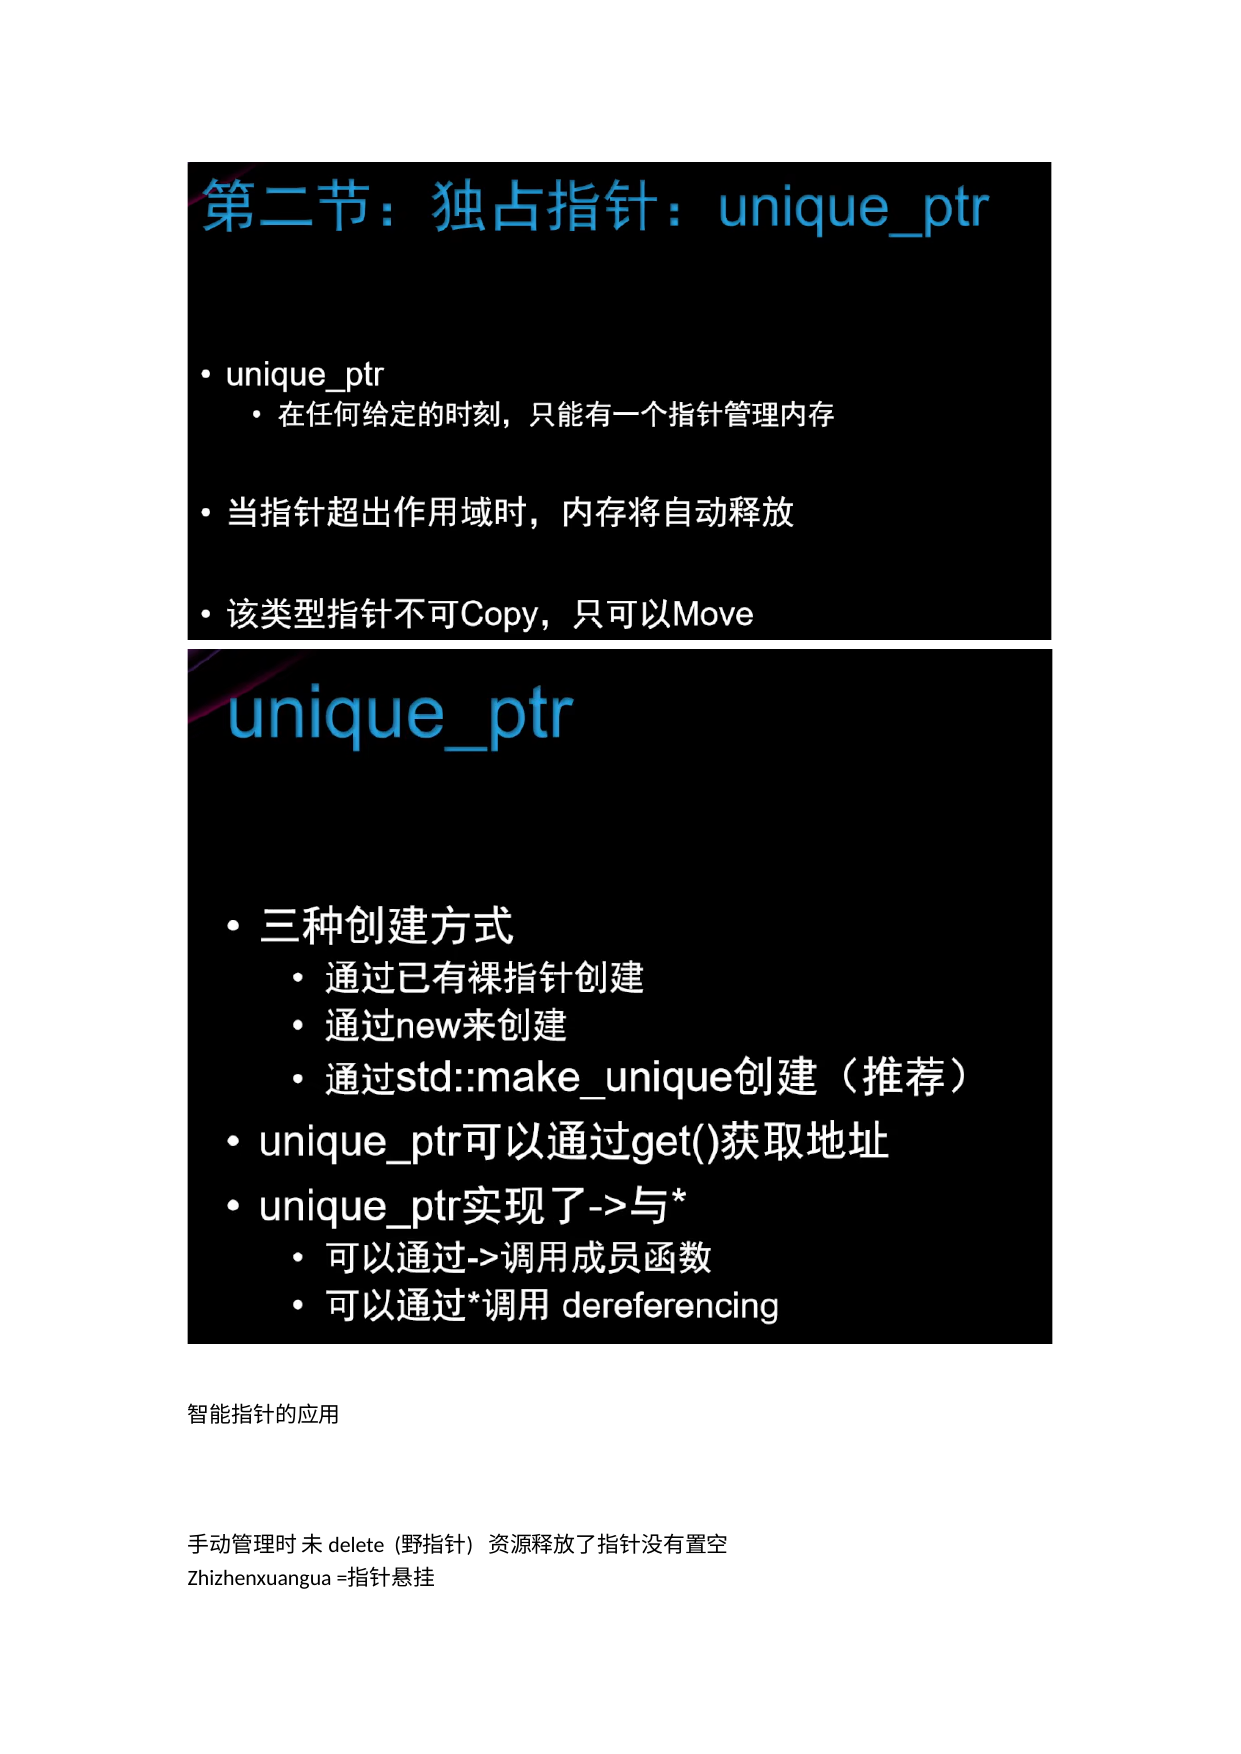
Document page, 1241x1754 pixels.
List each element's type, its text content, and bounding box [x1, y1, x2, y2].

picture [187, 162, 1052, 640]
picture [187, 649, 1053, 1344]
list 手动管理时 未delete (野指针) 资源释放了指针没有置空 [187, 1527, 1053, 1559]
list Zhizhenxuangua =指针悬挂 [187, 1559, 1053, 1592]
list 智能指针的应用 [187, 1397, 1053, 1429]
